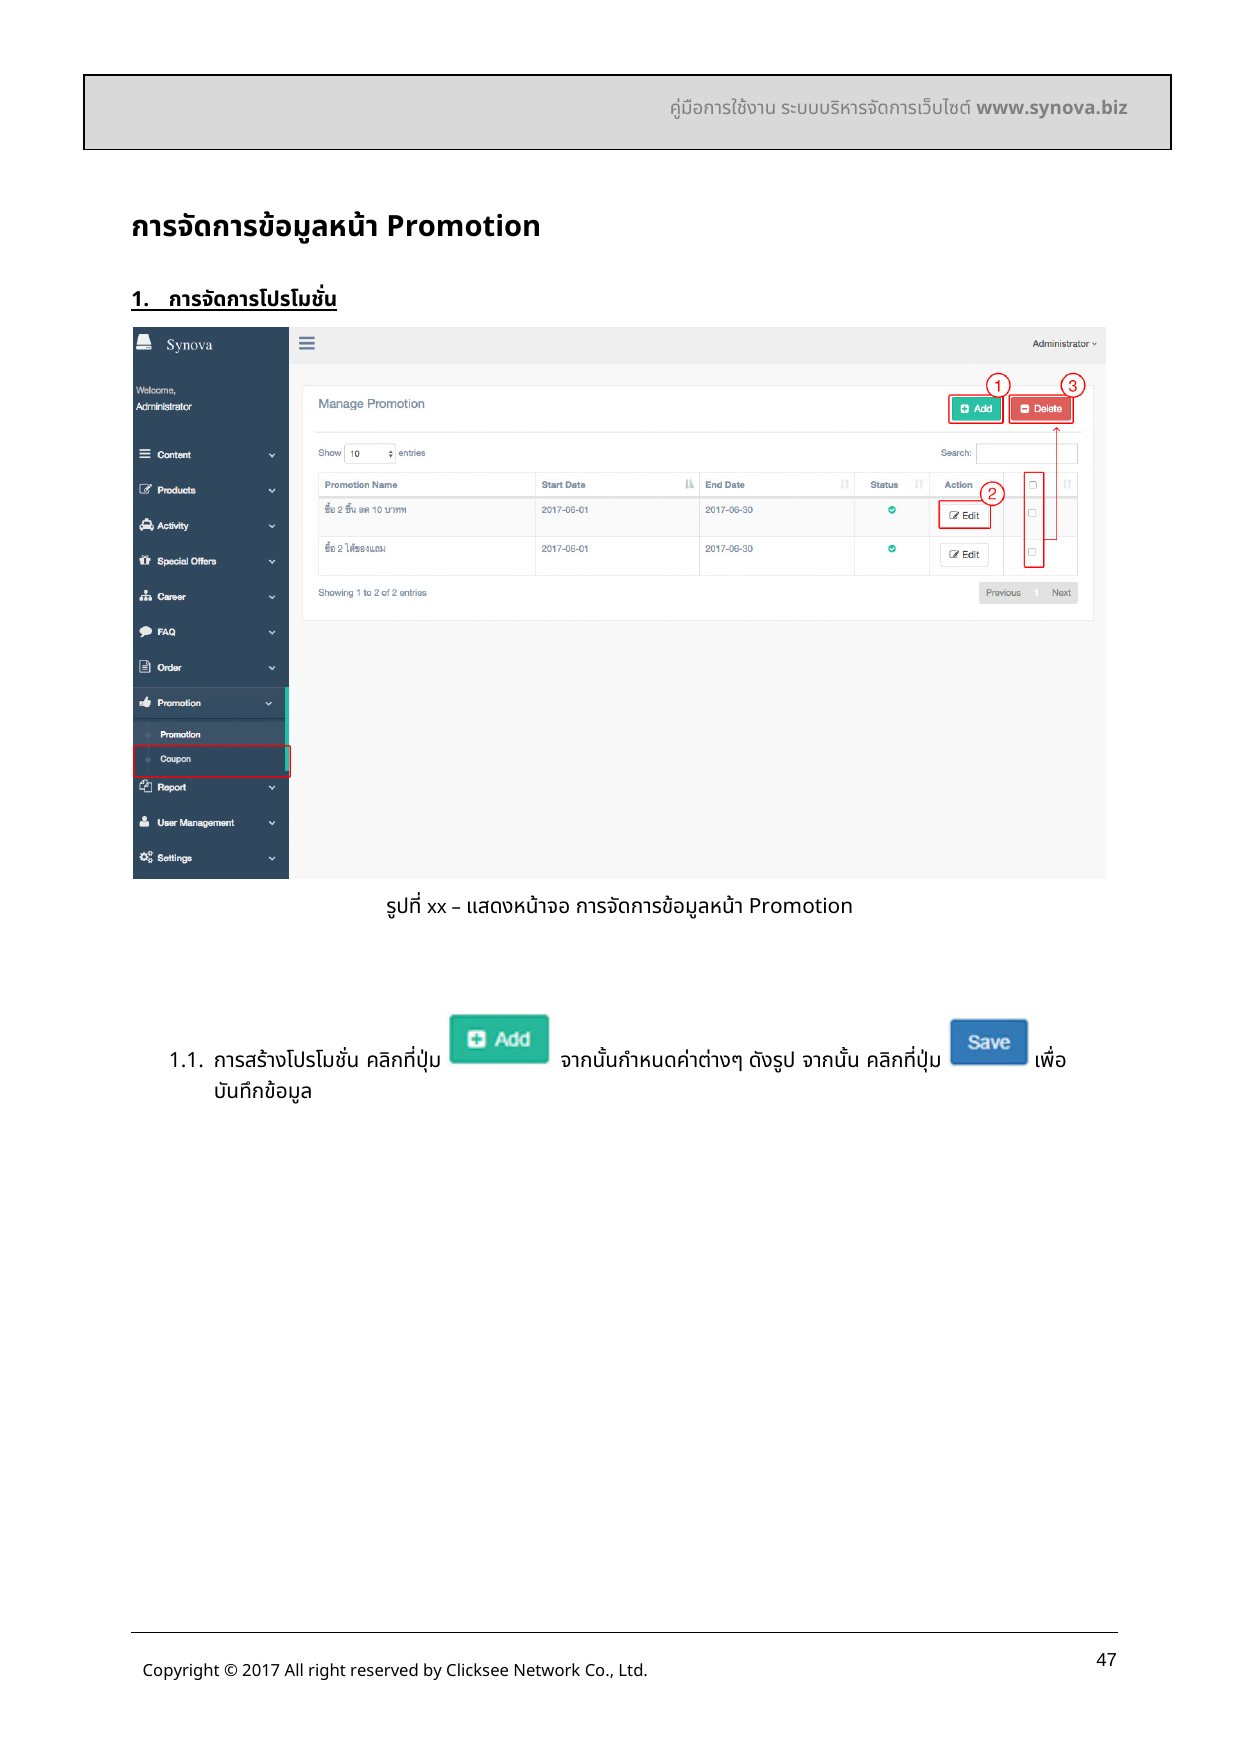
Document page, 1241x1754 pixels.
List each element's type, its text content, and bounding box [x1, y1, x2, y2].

list การสร้างโปรโมชั่น คลิกที่ปุ่ม จากนั้นกำหนดค่าต่างๆ ดังรูป จากนั้น คลิกที่ปุ่ม เพื่อบันทึกข้อมูล [169, 1011, 1107, 1108]
text รูปที่ xx – แสดงหน้าจอ การจัดการข้อมูลหน้า Promotion [131, 891, 1107, 923]
list การจัดการโปรโมชั่น [131, 284, 1107, 315]
picture [947, 1017, 1034, 1068]
text การจัดการข้อมูลหน้า Promotion [131, 205, 1107, 249]
picture [133, 327, 1106, 879]
picture [446, 1011, 555, 1068]
